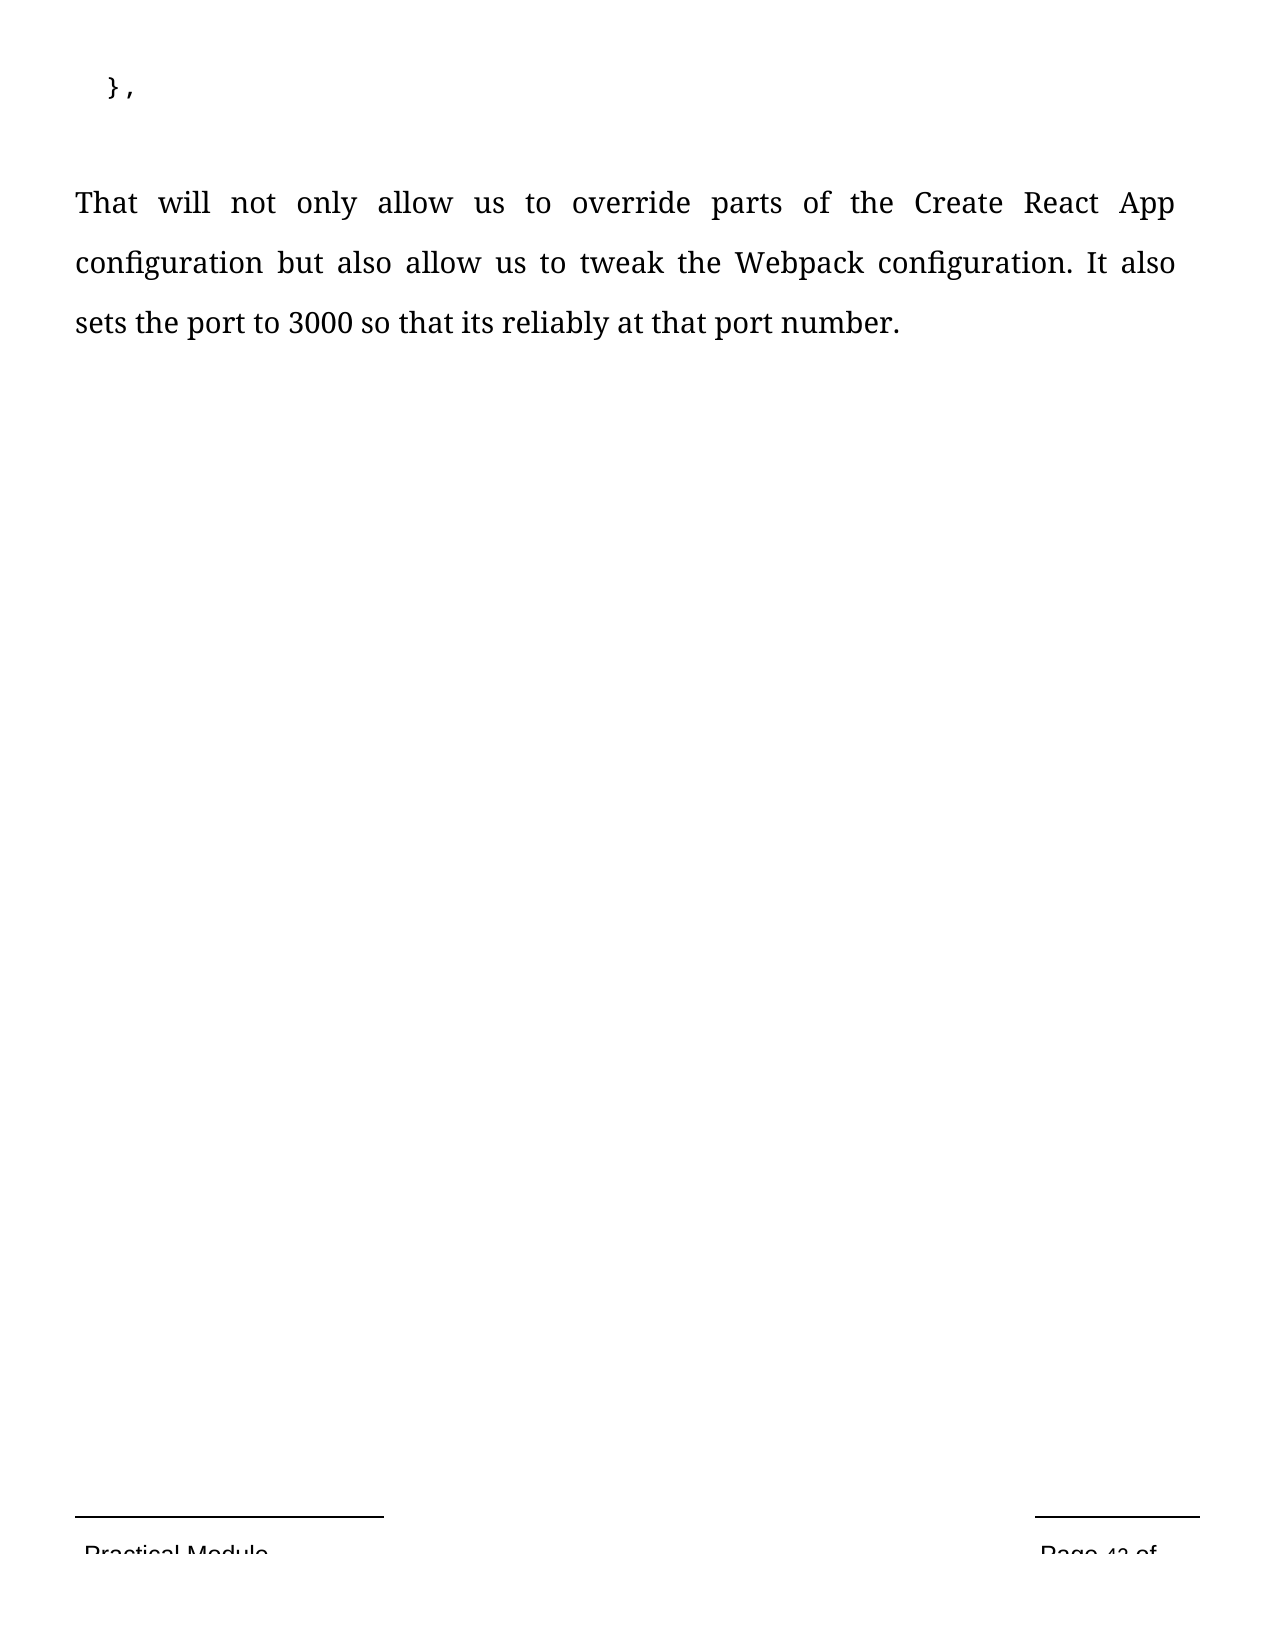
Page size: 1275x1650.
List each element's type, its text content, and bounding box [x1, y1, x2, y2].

text }, [105, 69, 1212, 103]
text That will not only allow us to override parts of the Create React App configuration but also allow us to tweak the Webpack configuration. It also sets the port to 3000 so that its reliably at that port number. [75, 183, 1176, 342]
